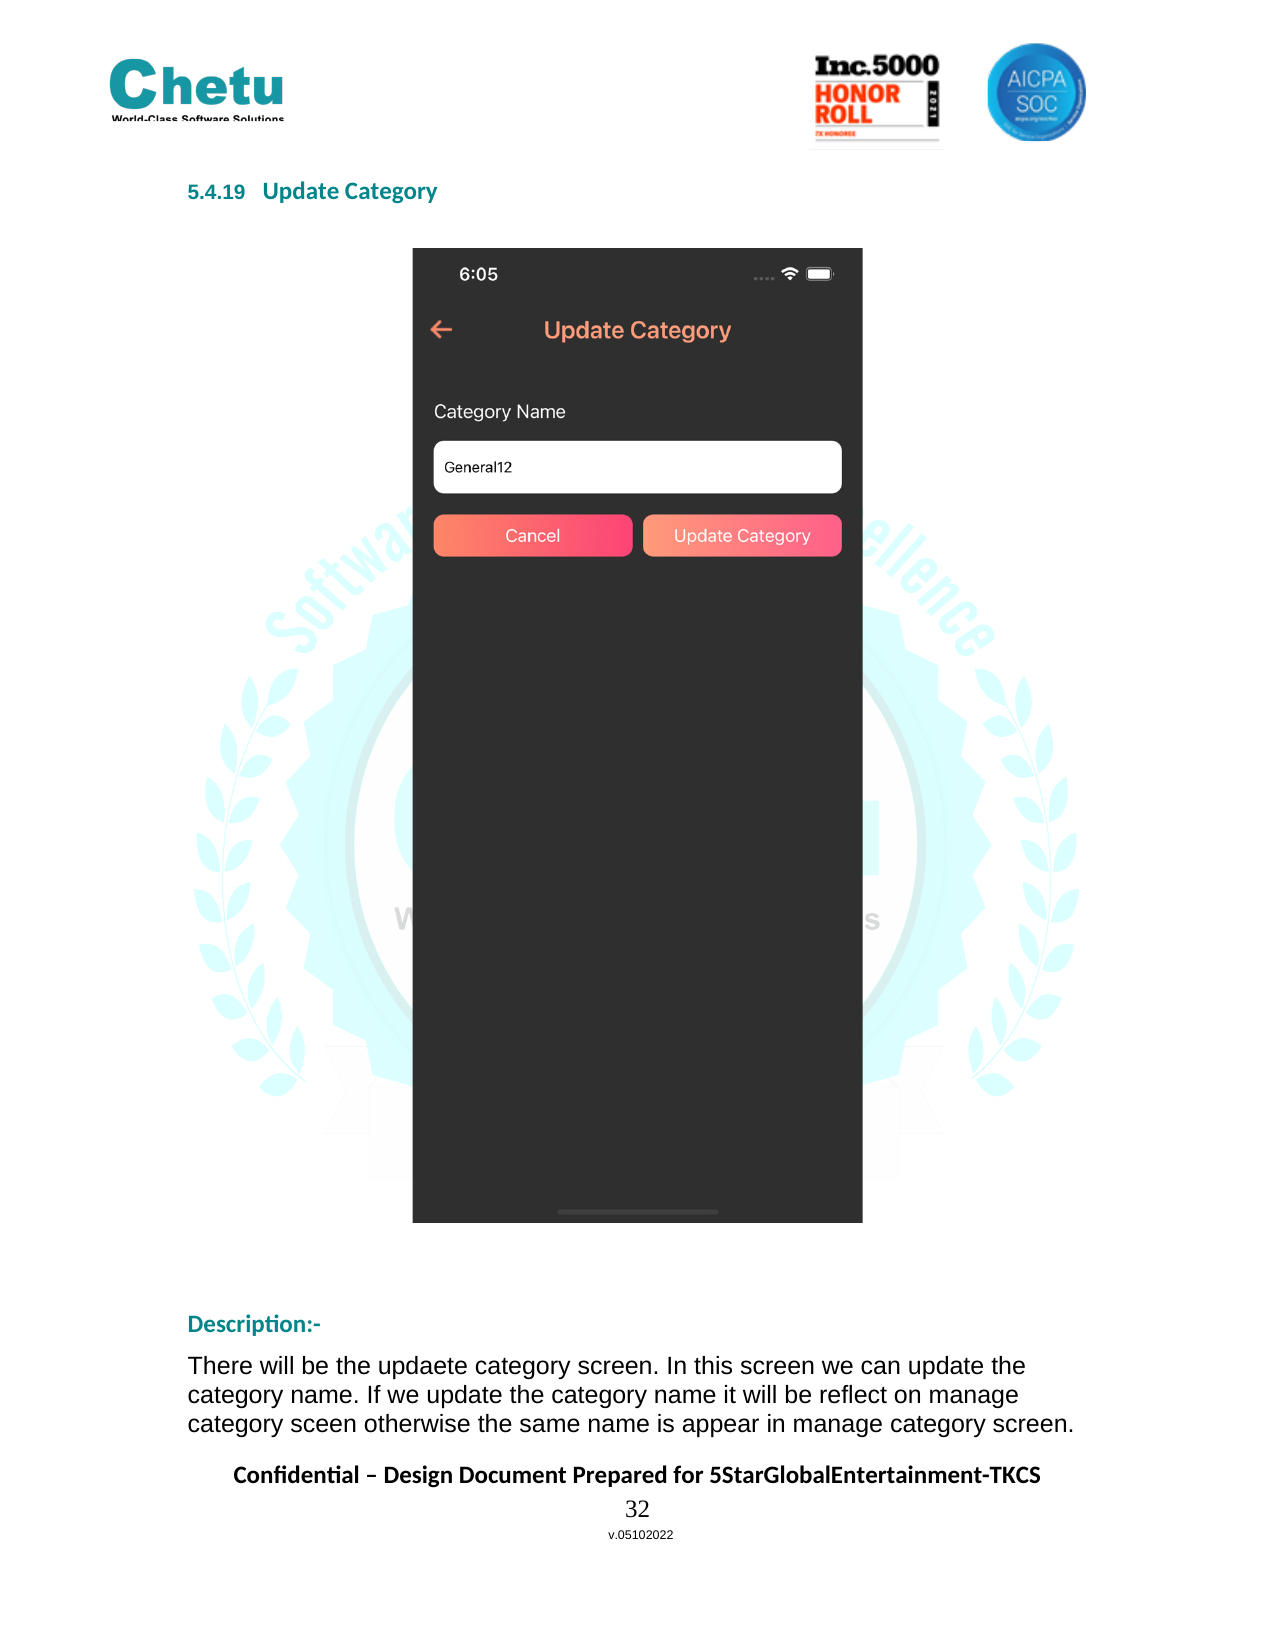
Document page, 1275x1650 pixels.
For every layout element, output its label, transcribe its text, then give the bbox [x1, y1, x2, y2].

picture [808, 48, 946, 148]
subtitle Update Category [187, 175, 1087, 206]
subtitle Description:- [187, 1308, 1087, 1339]
text There will be the updaete category screen. In this screen we can update the category name. If we update the category name it will be reflect on manage category sceen otherwise the same name is appear in manage category screen. [187, 1351, 1087, 1437]
picture [412, 248, 863, 1223]
picture [986, 42, 1087, 140]
picture [108, 58, 284, 121]
